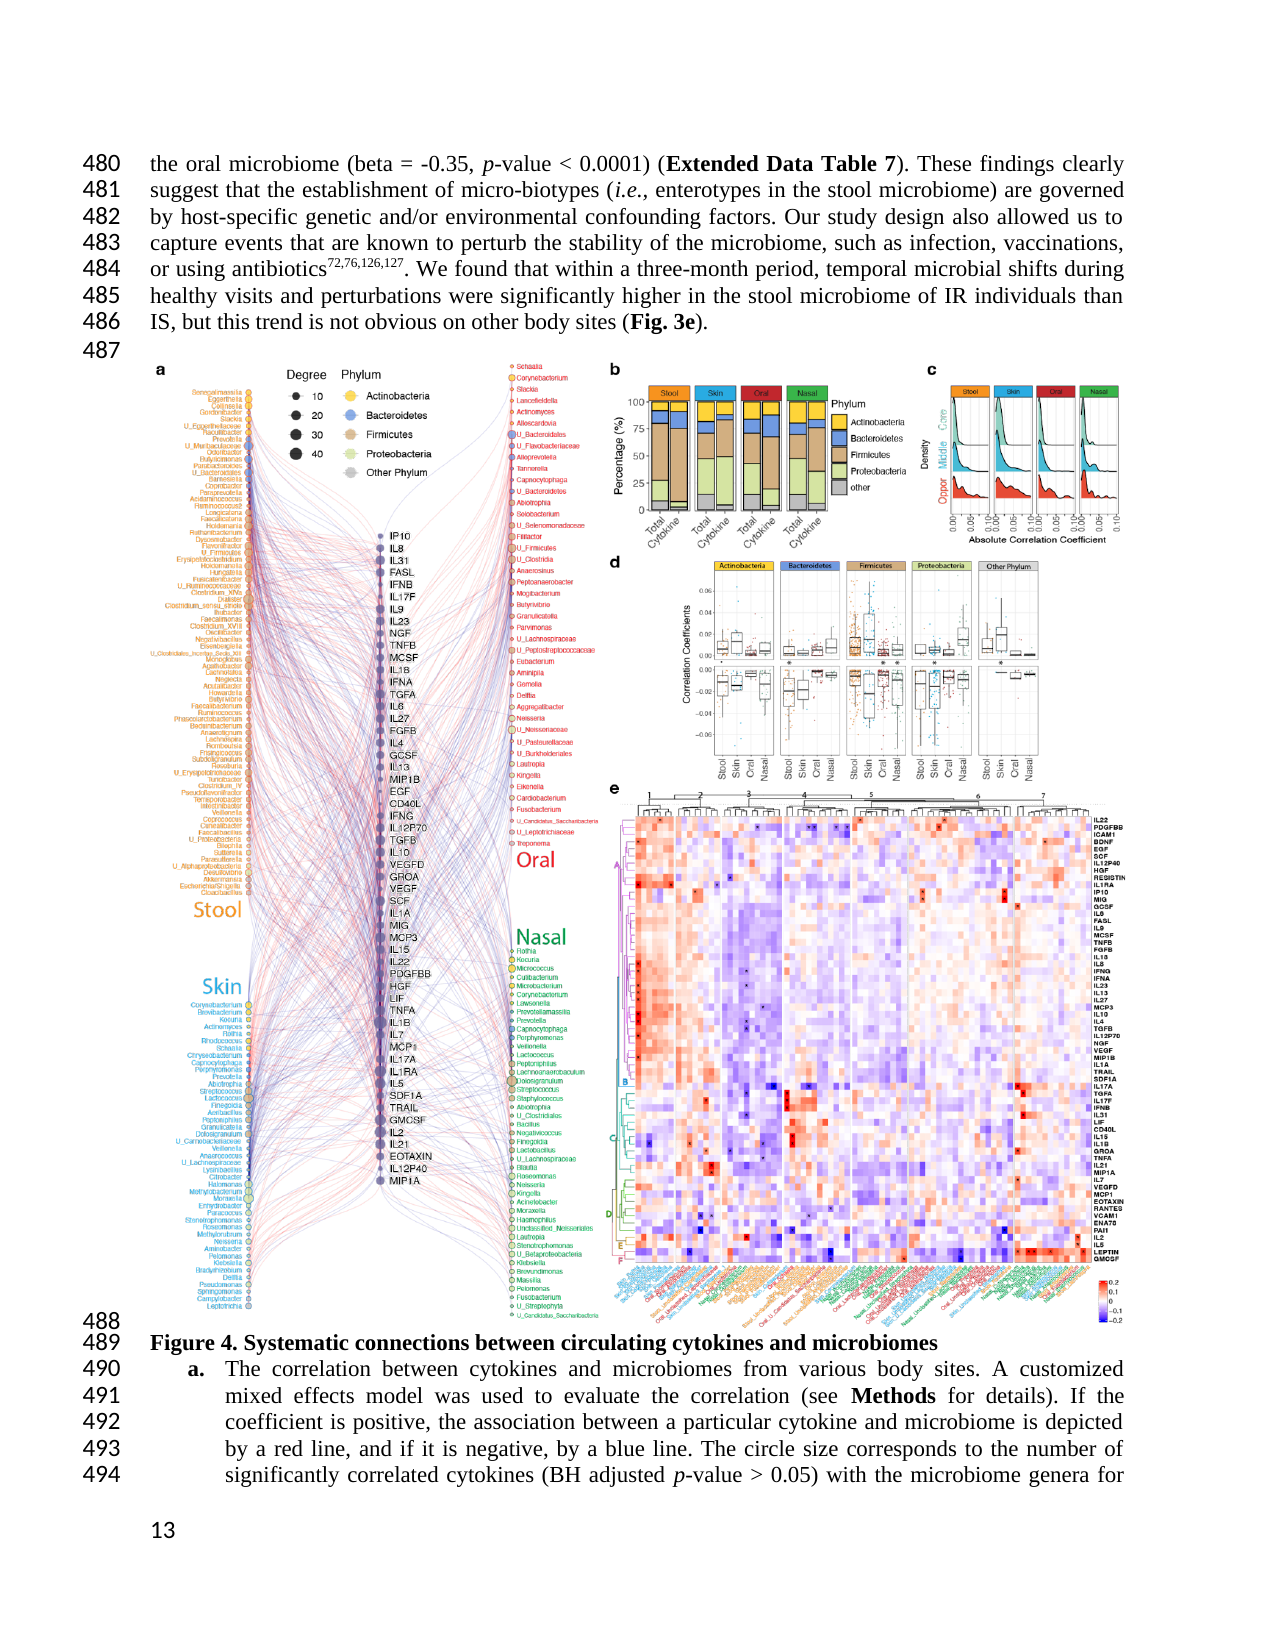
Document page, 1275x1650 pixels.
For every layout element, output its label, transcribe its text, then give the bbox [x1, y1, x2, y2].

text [150, 150, 1125, 334]
text Figure 4. Systematic connections between circulating cytokines and microbiomes [150, 1330, 1125, 1356]
picture [150, 360, 1125, 1330]
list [187, 1356, 1125, 1487]
